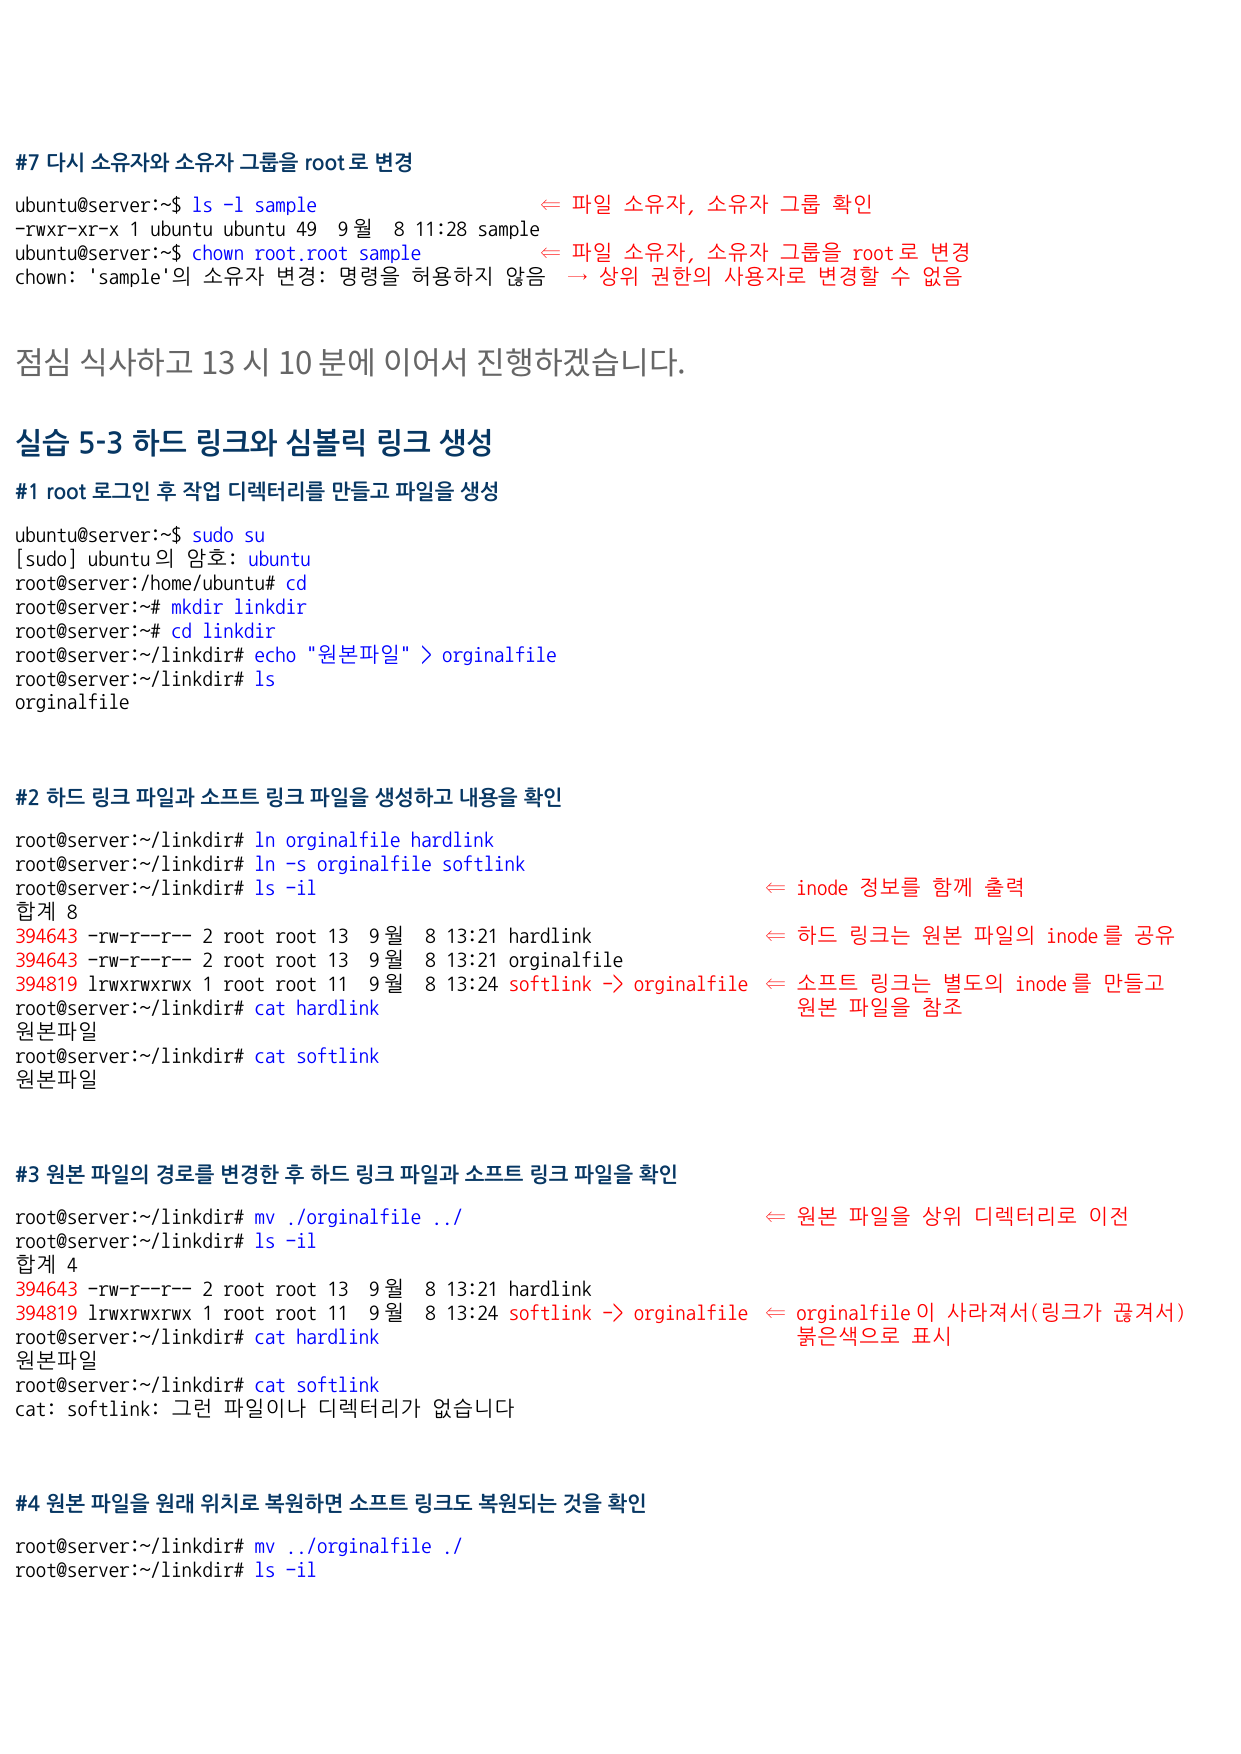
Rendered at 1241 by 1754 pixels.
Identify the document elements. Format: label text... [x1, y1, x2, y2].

text 합계 8 [15, 902, 1239, 922]
text root@server:~/linkdir# cat hardlink 원본 파일을 참조 [15, 997, 1239, 1018]
text root@server:~/linkdir# cat hardlink 붉은색으로 표시 [15, 1327, 1239, 1347]
text root@server:~/linkdir# ls [15, 668, 1239, 689]
subtitle 실습 5-3 하드 링크와 심볼릭 링크 생성 [15, 425, 1239, 459]
text ubuntu@server:~$ sudo su [15, 524, 1239, 545]
text root@server:~/linkdir# cat softlink [15, 1045, 1239, 1066]
text 원본파일 [15, 1351, 1239, 1371]
subtitle #2 하드 링크 파일과 소프트 링크 파일을 생성하고 내용을 확인 [15, 785, 1239, 809]
text 394643 -rw-r--r-- 2 root root 13 9월 8 13:21 hardlink [15, 1279, 1239, 1299]
text root@server:~/linkdir# ln orginalfile hardlink [15, 830, 1239, 851]
text 394819 lrwxrwxrwx 1 root root 11 9월 8 13:24 softlink -> orginalfile ⇐ 소프트 링크는 별도의 inode를 만들고 [15, 973, 1239, 994]
subtitle #4 원본 파일을 원래 위치로 복원하면 소프트 링크도 복원되는 것을 확인 [15, 1491, 1239, 1515]
text chown: 'sample'의 소유자 변경: 명령을 허용하지 않음 → 상위 권한의 사용자로 변경할 수 없음 [15, 267, 1239, 287]
subtitle #7 다시 소유자와 소유자 그룹을 root로 변경 [15, 150, 1239, 174]
text root@server:~/linkdir# mv ./orginalfile ../ ⇐ 원본 파일을 상위 디렉터리로 이전 [15, 1207, 1239, 1228]
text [15, 219, 1239, 239]
text 394819 lrwxrwxrwx 1 root root 11 9월 8 13:24 softlink -> orginalfile ⇐ orginalfile이 사라져서(링크가 끊겨서) [15, 1303, 1239, 1323]
text root@server:~/linkdir# echo "원본파일" > orginalfile [15, 644, 1239, 665]
text root@server:~# mkdir linkdir [15, 596, 1239, 617]
text cat: softlink: 그런 파일이나 디렉터리가 없습니다 [15, 1398, 1239, 1419]
text orginalfile [15, 692, 1239, 713]
subtitle 점심 식사하고 13시 10분에 이어서 진행하겠습니다. [15, 338, 1239, 384]
subtitle #1 root 로그인 후 작업 디렉터리를 만들고 파일을 생성 [15, 480, 1239, 504]
text 394643 -rw-r--r-- 2 root root 13 9월 8 13:21 hardlink ⇐ 하드 링크는 원본 파일의 inode를 공유 [15, 926, 1239, 946]
text [sudo] ubuntu의 암호: ubuntu [15, 548, 1239, 569]
text 원본파일 [15, 1069, 1239, 1090]
text root@server:~/linkdir# cat softlink [15, 1374, 1239, 1395]
text root@server:~/linkdir# mv ../orginalfile ./ [15, 1536, 1239, 1557]
text root@server:/home/ubuntu# cd [15, 572, 1239, 593]
text root@server:~/linkdir# ln -s orginalfile softlink [15, 854, 1239, 874]
text root@server:~# cd linkdir [15, 620, 1239, 641]
text ubuntu@server:~$ ls -l sample ⇐ 파일 소유자, 소유자 그룹 확인 [15, 195, 1239, 216]
text 원본파일 [15, 1021, 1239, 1042]
text root@server:~/linkdir# ls -il ⇐ inode 정보를 함께 출력 [15, 878, 1239, 898]
text root@server:~/linkdir# ls -il [15, 1231, 1239, 1252]
subtitle #3 원본 파일의 경로를 변경한 후 하드 링크 파일과 소프트 링크 파일을 확인 [15, 1162, 1239, 1186]
text 394643 -rw-r--r-- 2 root root 13 9월 8 13:21 orginalfile [15, 949, 1239, 970]
text ubuntu@server:~$ chown root.root sample ⇐ 파일 소유자, 소유자 그룹을 root로 변경 [15, 243, 1239, 263]
text root@server:~/linkdir# ls -il [15, 1560, 1239, 1581]
text 합계 4 [15, 1255, 1239, 1276]
